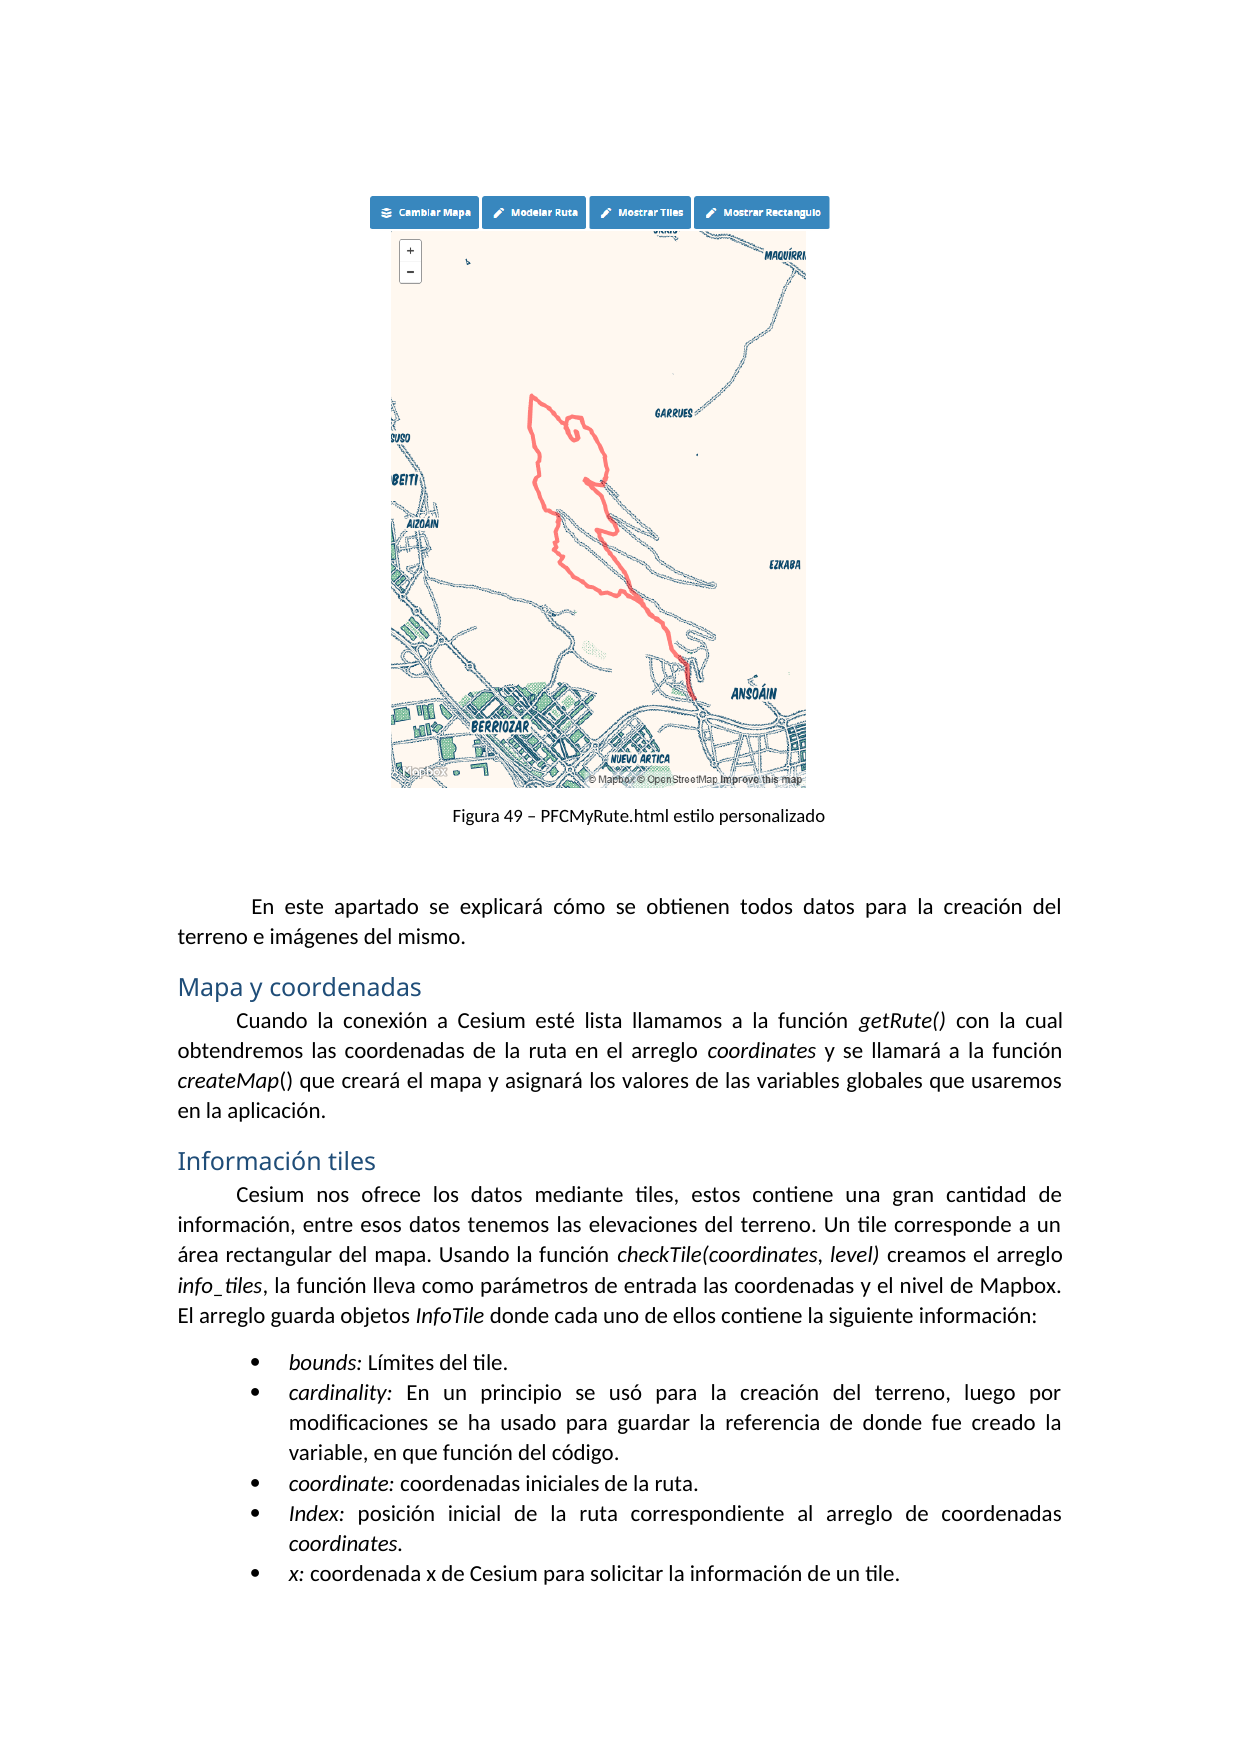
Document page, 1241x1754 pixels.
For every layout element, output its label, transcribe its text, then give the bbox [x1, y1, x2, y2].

subtitle Mapa y coordenadas [177, 969, 1063, 1003]
list bounds: Límites del tile. [251, 1348, 1063, 1376]
text En este apartado se explicará cómo se obtienen todos datos para la creación del terreno e imágenes del mismo. [177, 892, 1063, 950]
picture [363, 191, 848, 804]
subtitle Información tiles [177, 1143, 1063, 1177]
text Cuando la conexión a Cesium esté lista llamamos a la función getRute() con la cual obtendremos las coordenadas de la ruta en el arreglo coordinates y se llamará a la función createMap() que creará el mapa y asignará los valores de las variables globales que usaremos en la aplicación. [177, 1006, 1063, 1124]
text Figura 49 – PFCMyRute.html estilo personalizado [215, 804, 1063, 827]
list x: coordenada x de Cesium para solicitar la información de un tile. [251, 1559, 1063, 1587]
list coordinate: coordenadas iniciales de la ruta. [251, 1469, 1063, 1497]
list cardinality: En un principio se usó para la creación del terreno, luego por modificaciones se ha usado para guardar la referencia de donde fue creado la variable, en que función del código. [251, 1378, 1063, 1467]
list Index: posición inicial de la ruta correspondiente al arreglo de coordenadas coordinates. [251, 1499, 1063, 1557]
text Cesium nos ofrece los datos mediante tiles, estos contiene una gran cantidad de información, entre esos datos tenemos las elevaciones del terreno. Un tile corresponde a un área rectangular del mapa. Usando la función checkTile(coordinates, level) creamos el arreglo info_tiles, la función lleva como parámetros de entrada las coordenadas y el nivel de Mapbox. El arreglo guarda objetos InfoTile donde cada uno de ellos contiene la siguiente información: [177, 1180, 1063, 1329]
